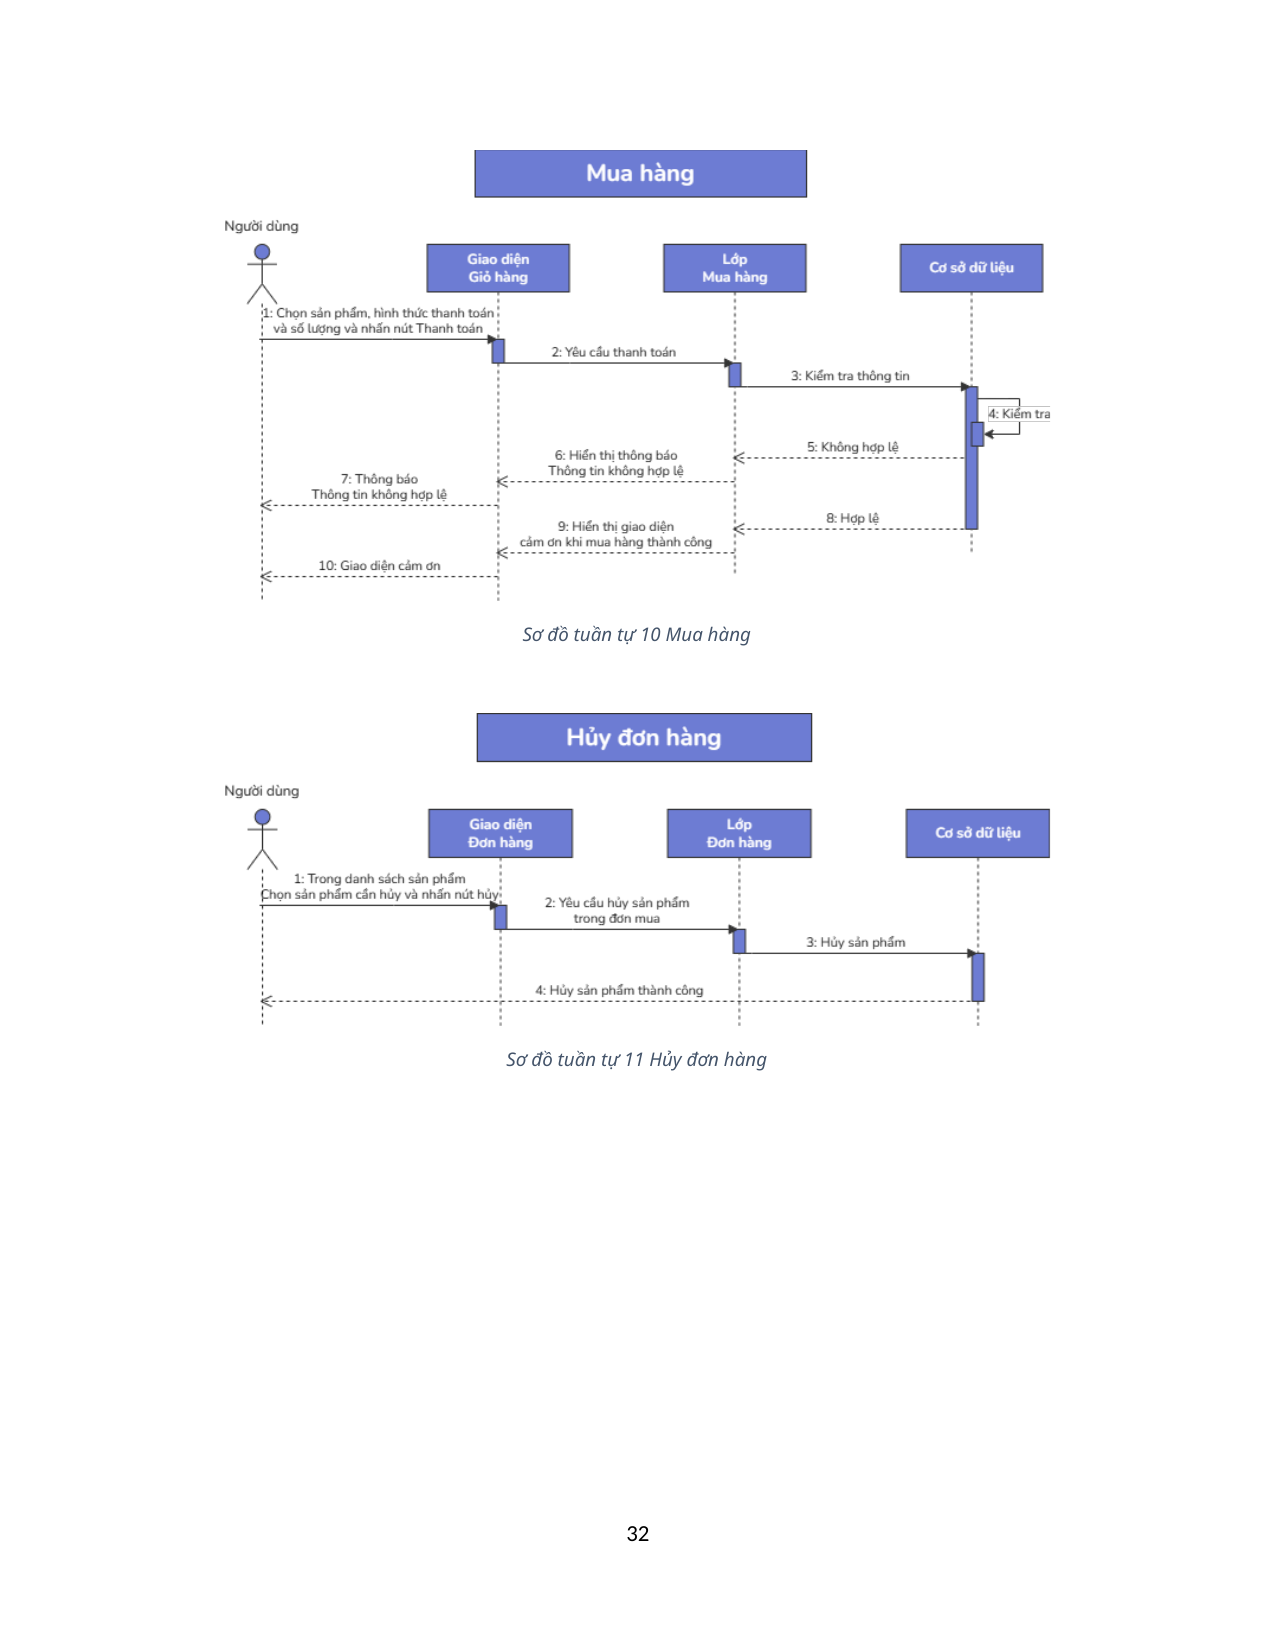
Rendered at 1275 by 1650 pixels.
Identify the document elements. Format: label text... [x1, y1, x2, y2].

picture [225, 713, 1050, 1026]
text Sơ đồ tuần tự 10 Mua hàng [150, 621, 1125, 647]
text Sơ đồ tuần tự 11 Hủy đơn hàng [150, 1047, 1125, 1072]
picture [225, 150, 1050, 601]
